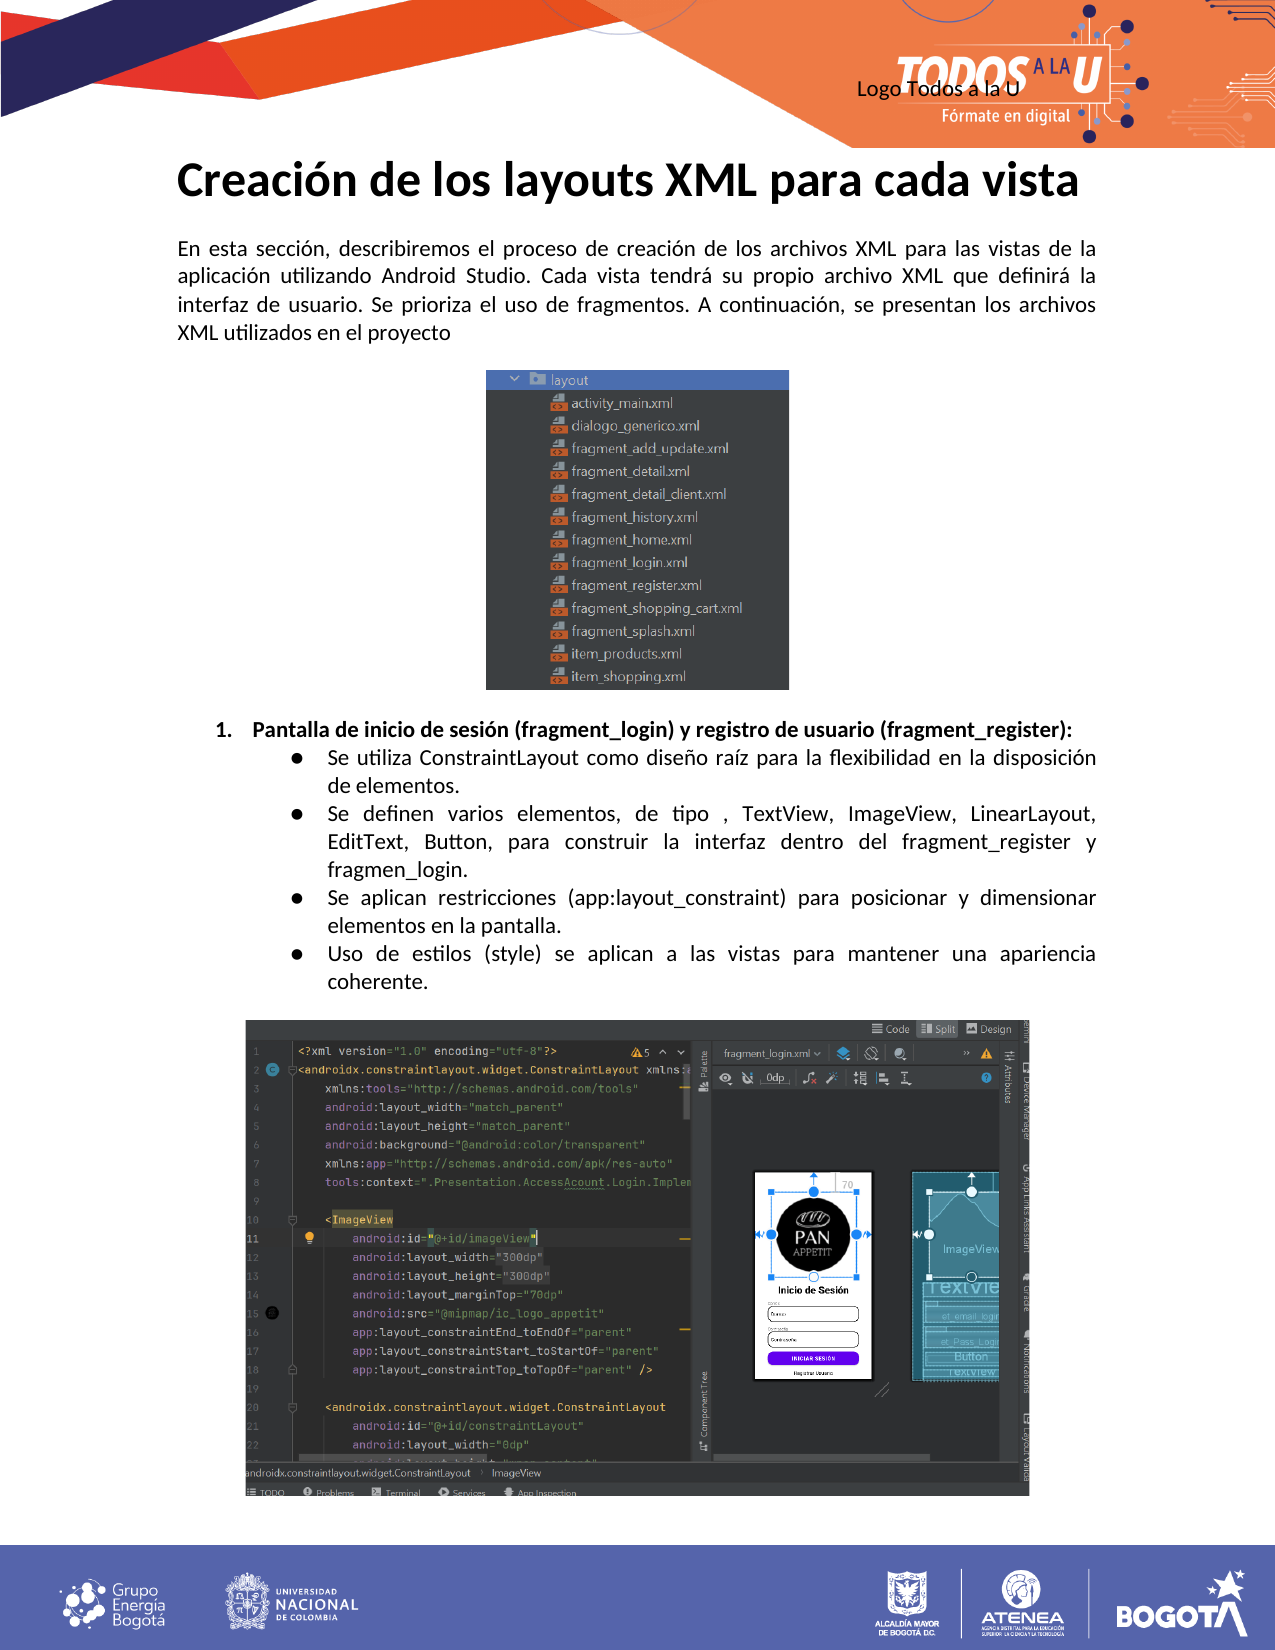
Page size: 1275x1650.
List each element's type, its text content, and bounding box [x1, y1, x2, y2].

list Se definen varios elementos, de tipo , TextView, ImageView, LinearLayout, EditText, Button, para construir la interfaz dentro del fragment_register y fragmen_login. [290, 799, 1098, 883]
list Se aplican restricciones (app:layout_constraint) para posicionar y dimensionar elementos en la pantalla. [290, 883, 1098, 939]
picture [486, 370, 790, 690]
list Uso de estilos (style) se aplican a las vistas para mantener una apariencia coherente. [290, 939, 1098, 995]
list Pantalla de inicio de sesión (fragment_login) y registro de usuario (fragment_register): [215, 715, 1098, 743]
picture [0, 1545, 1275, 1650]
list Se utiliza ConstraintLayout como diseño raíz para la flexibilidad en la disposición de elementos. [290, 743, 1098, 799]
subtitle Creación de los layouts XML para cada vista [177, 148, 1098, 209]
text En esta sección, describiremos el proceso de creación de los archivos XML para las vistas de la aplicación utilizando Android Studio. Cada vista tendrá su propio archivo XML que definirá la interfaz de usuario. Se prioriza el uso de fragmentos. A continuación, se presentan los archivos XML utilizados en el proyecto [177, 234, 1098, 346]
picture [0, 0, 1275, 148]
picture [245, 1020, 1030, 1496]
